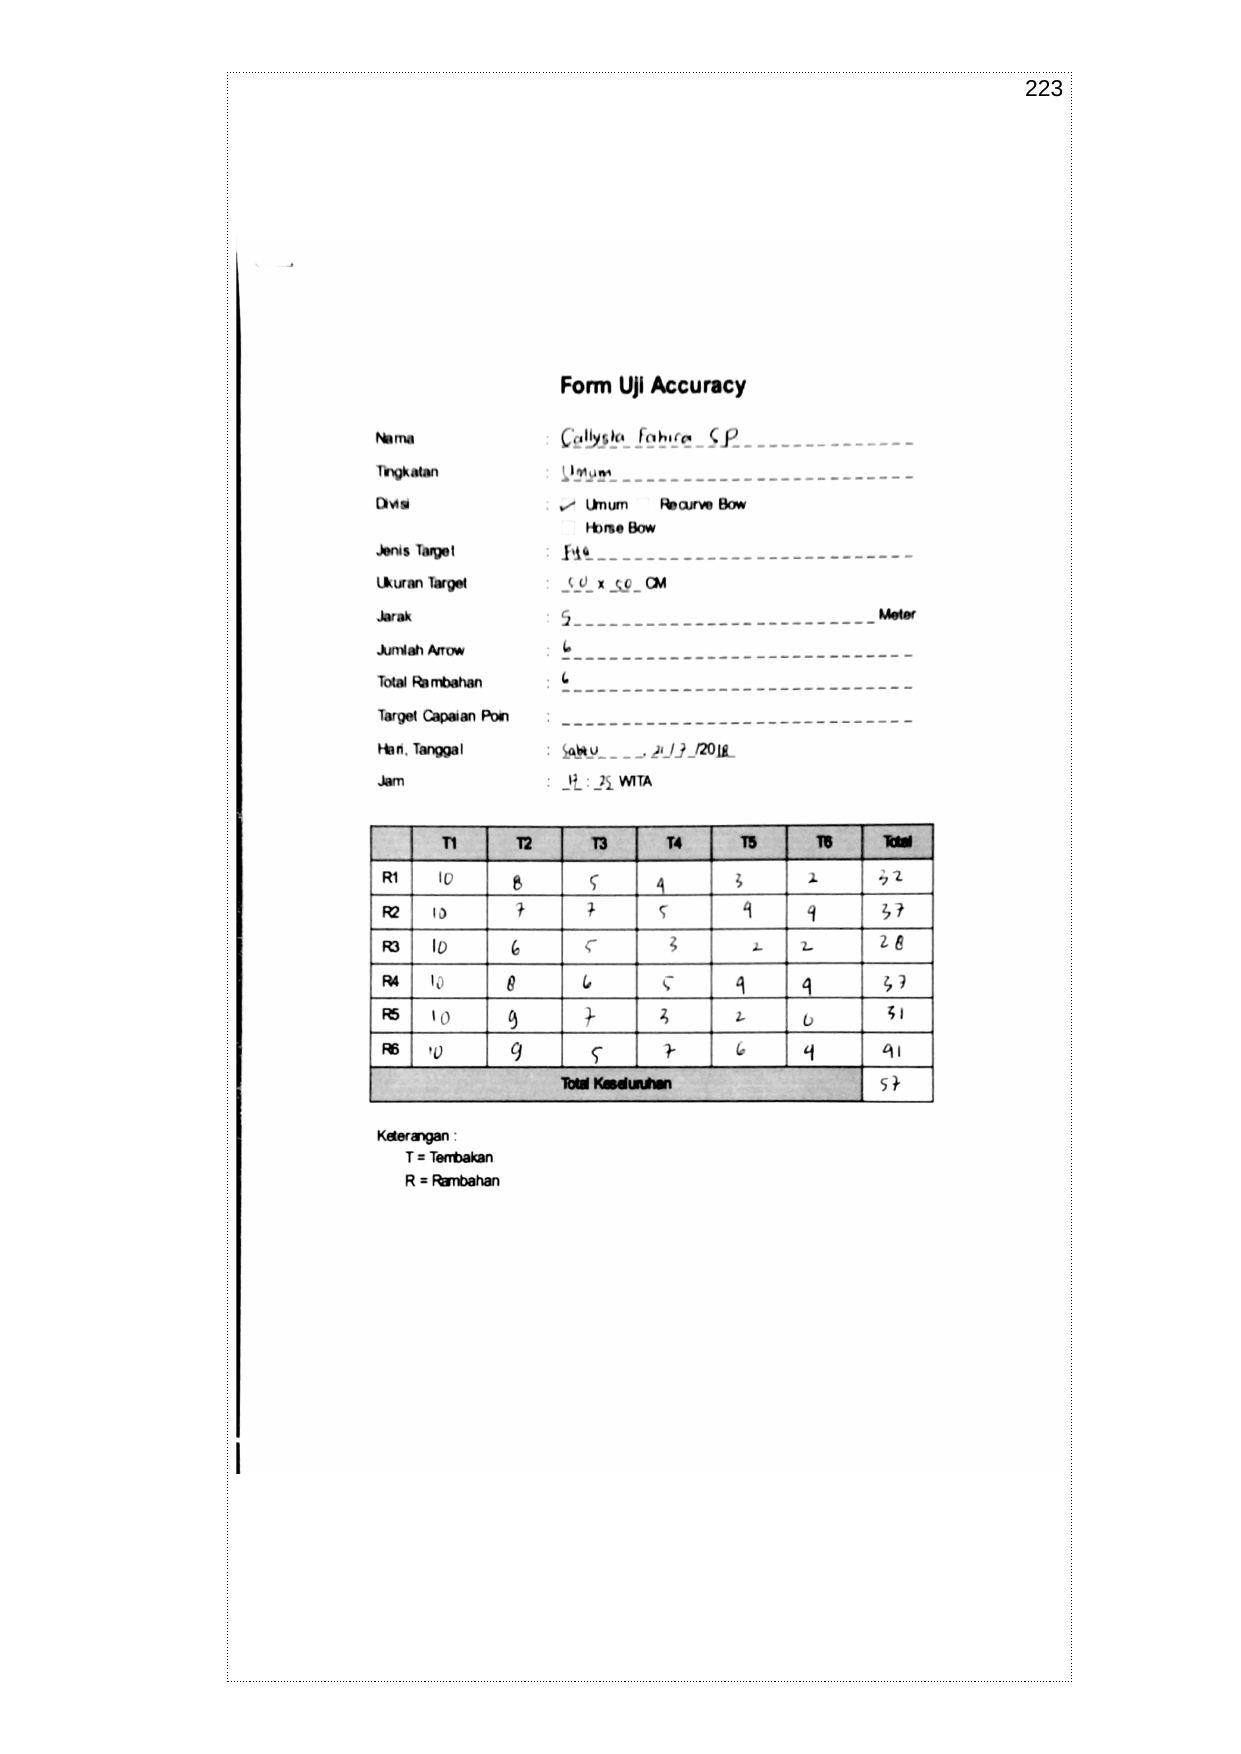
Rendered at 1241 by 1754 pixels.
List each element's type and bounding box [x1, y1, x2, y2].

picture [236, 236, 1064, 1474]
